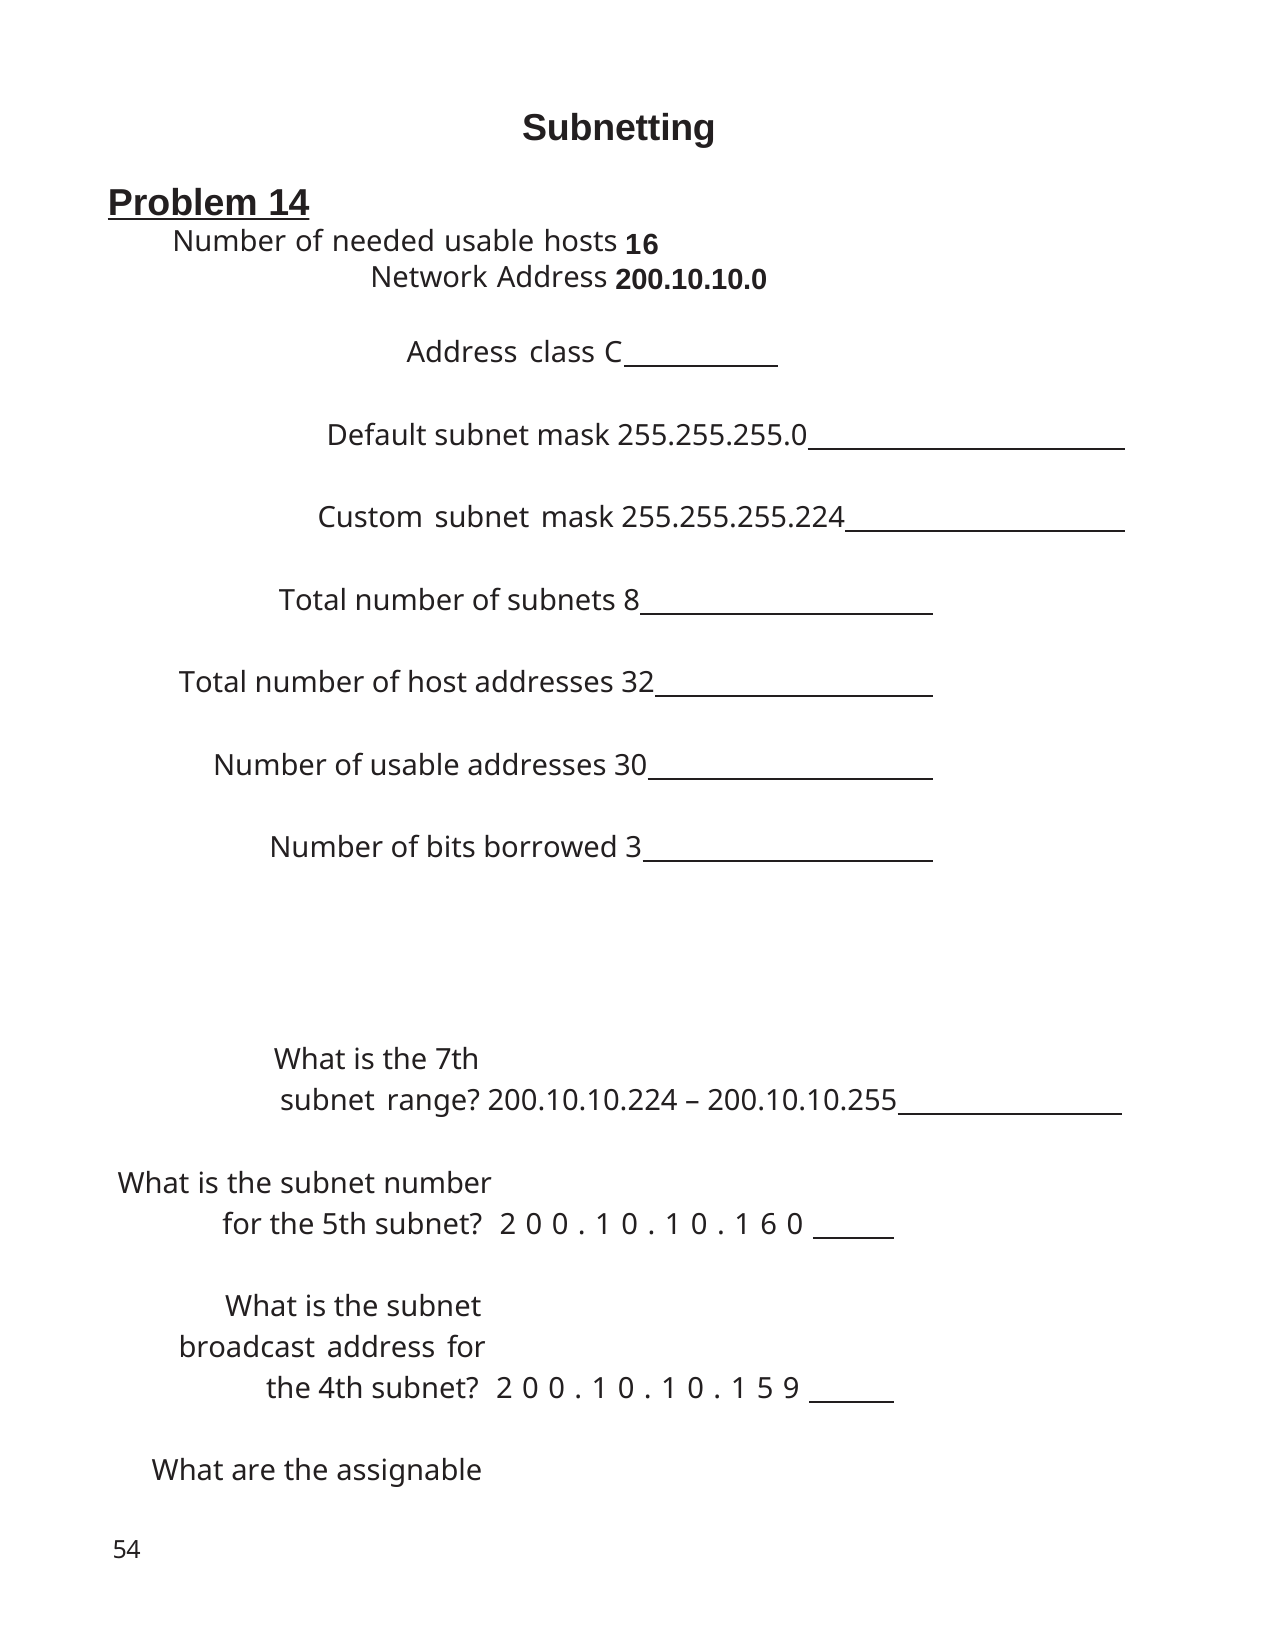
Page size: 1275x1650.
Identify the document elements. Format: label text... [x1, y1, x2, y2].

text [151, 1450, 586, 1489]
text What is the subnet broadcast address for [178, 1285, 586, 1366]
text Total number of subnets 8 Total number of host addresses 32 Number of usable addresses 30 Number of bits borrowed 3 [178, 579, 932, 866]
text Problem 14 [108, 181, 1162, 224]
text What is the 7th [273, 1038, 1162, 1078]
text Address class C [75, 332, 1109, 371]
text Default subnet mask 255.255.255.0 Custom subnet mask 255.255.255.224 [317, 414, 1126, 536]
text Number of needed usable hosts 16 [172, 226, 1162, 262]
text What is the subnet number [117, 1162, 1162, 1202]
subtitle Subnetting [75, 106, 1162, 149]
text Network Address 200.10.10.0 [370, 262, 1162, 297]
text subnet range? 200.10.10.224 – 200.10.10.255 [280, 1080, 1162, 1119]
text for the 5th subnet? 200.10.10.160 [222, 1203, 1162, 1243]
text the 4th subnet? 200.10.10.159 [266, 1367, 1162, 1407]
